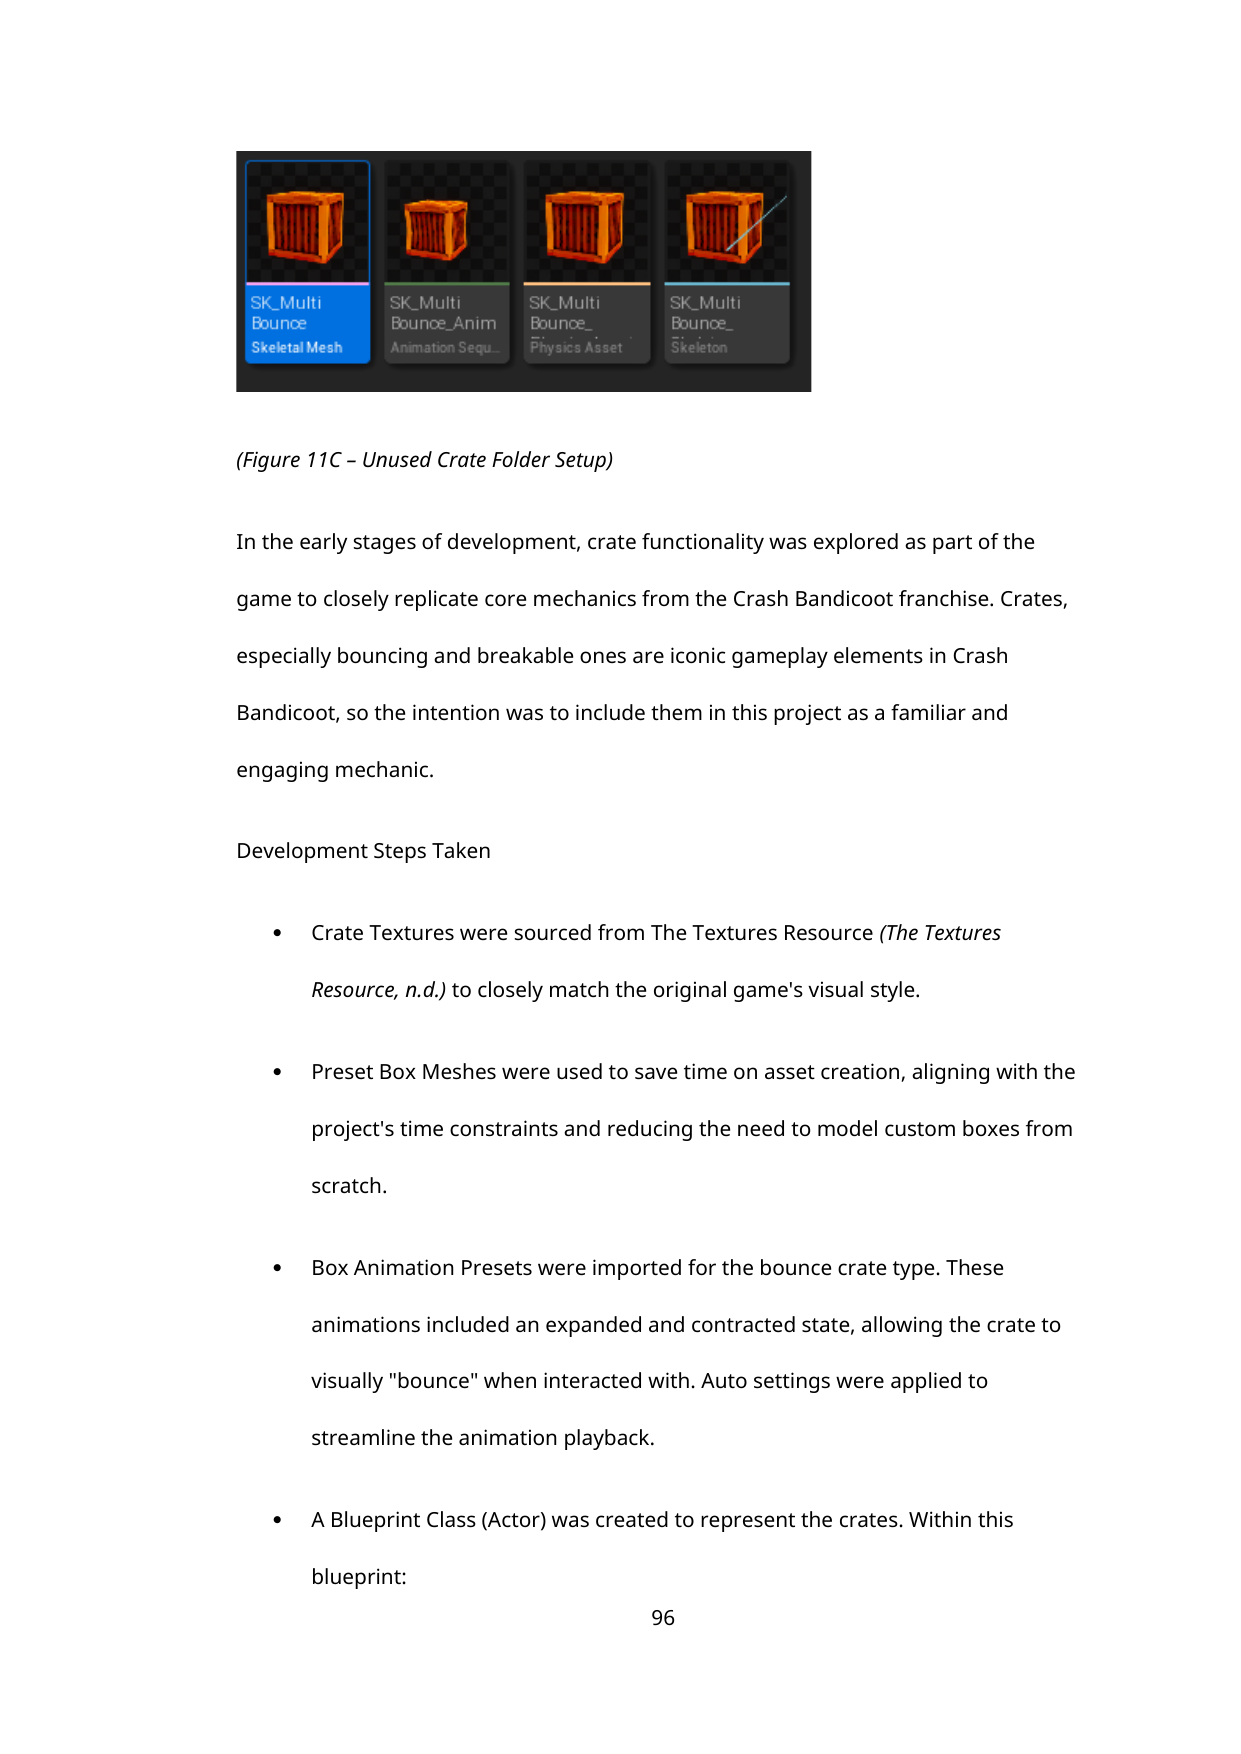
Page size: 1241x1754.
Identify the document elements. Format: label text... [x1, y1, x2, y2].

list A Blueprint Class (Actor) was created to represent the crates. Within this blueprint: [274, 1505, 1090, 1591]
text (Figure 11C – Unused Crate Folder Setup) [236, 445, 1090, 474]
picture [236, 151, 812, 392]
list Box Animation Presets were imported for the bounce crate type. These animations included an expanded and contracted state, allowing the crate to visually "bounce" when interacted with. Auto settings were applied to streamline the animation playback. [274, 1253, 1090, 1452]
text In the early stages of development, crate functionality was explored as part of the game to closely replicate core mechanics from the Crash Bandicoot franchise. Crates, especially bouncing and breakable ones are iconic gameplay elements in Crash Bandicoot, so the intention was to include them in this project as a familiar and engaging mechanic. [236, 527, 1090, 783]
list Preset Box Meshes were used to save time on asset creation, aligning with the project's time constraints and reducing the need to model custom boxes from scratch. [274, 1057, 1090, 1199]
text Development Steps Taken [236, 837, 1090, 865]
list Crate Textures were sourced from The Textures Resource (The Textures Resource, n.d.) to closely match the original game's visual style. [274, 918, 1090, 1004]
